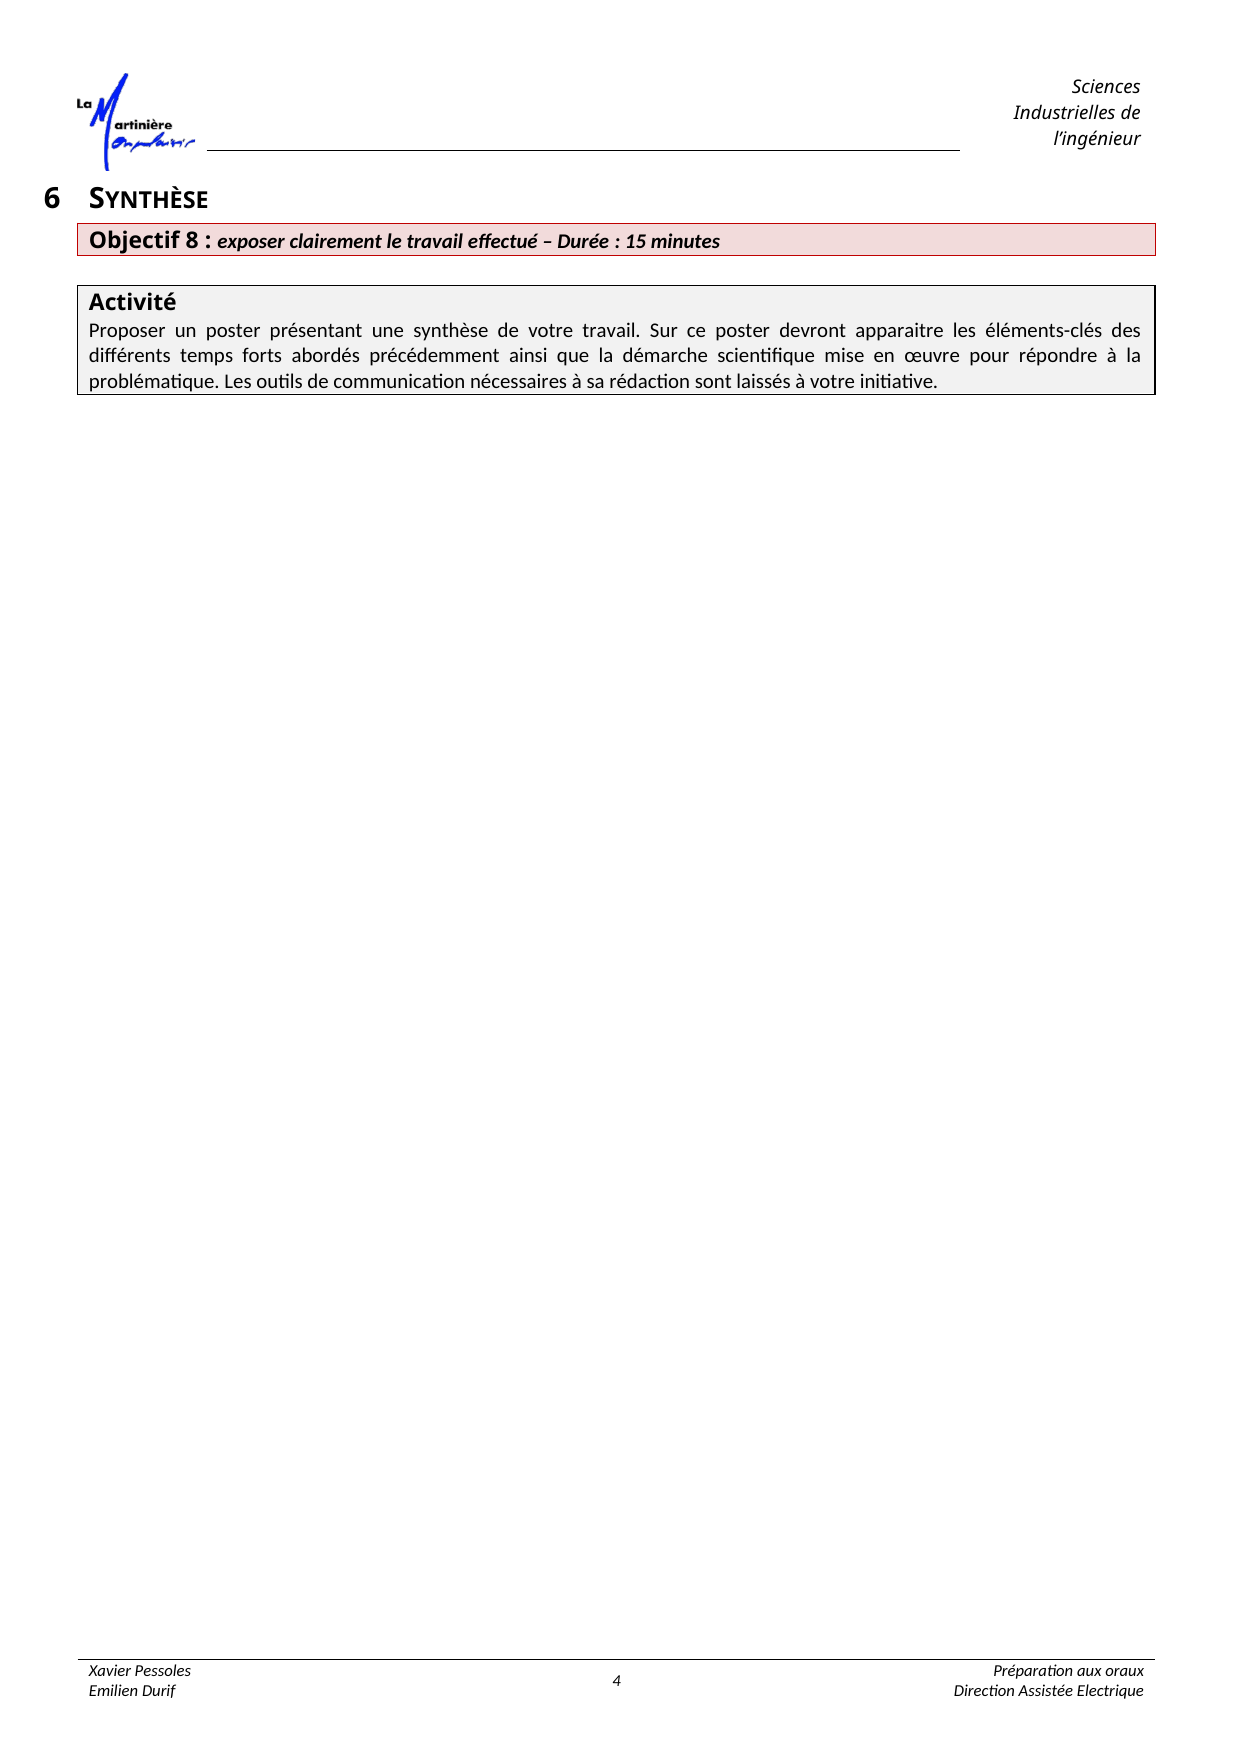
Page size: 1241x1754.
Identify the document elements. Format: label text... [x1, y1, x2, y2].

subtitle Synthèse [44, 177, 1152, 217]
table_header Objectif 8 : exposer clairement le travail effectué – Durée : 15 minutes [78, 224, 1155, 255]
table_header Activité Proposer un poster présentant une synthèse de votre travail. Sur ce poster devront apparaitre les éléments-clés des différents temps forts abordés précédemment ainsi que la démarche scientifique mise en œuvre pour répondre à la problématique. Les outils de communication nécessaires à sa rédaction sont laissés à votre initiative. [78, 286, 1154, 393]
picture [77, 73, 195, 171]
